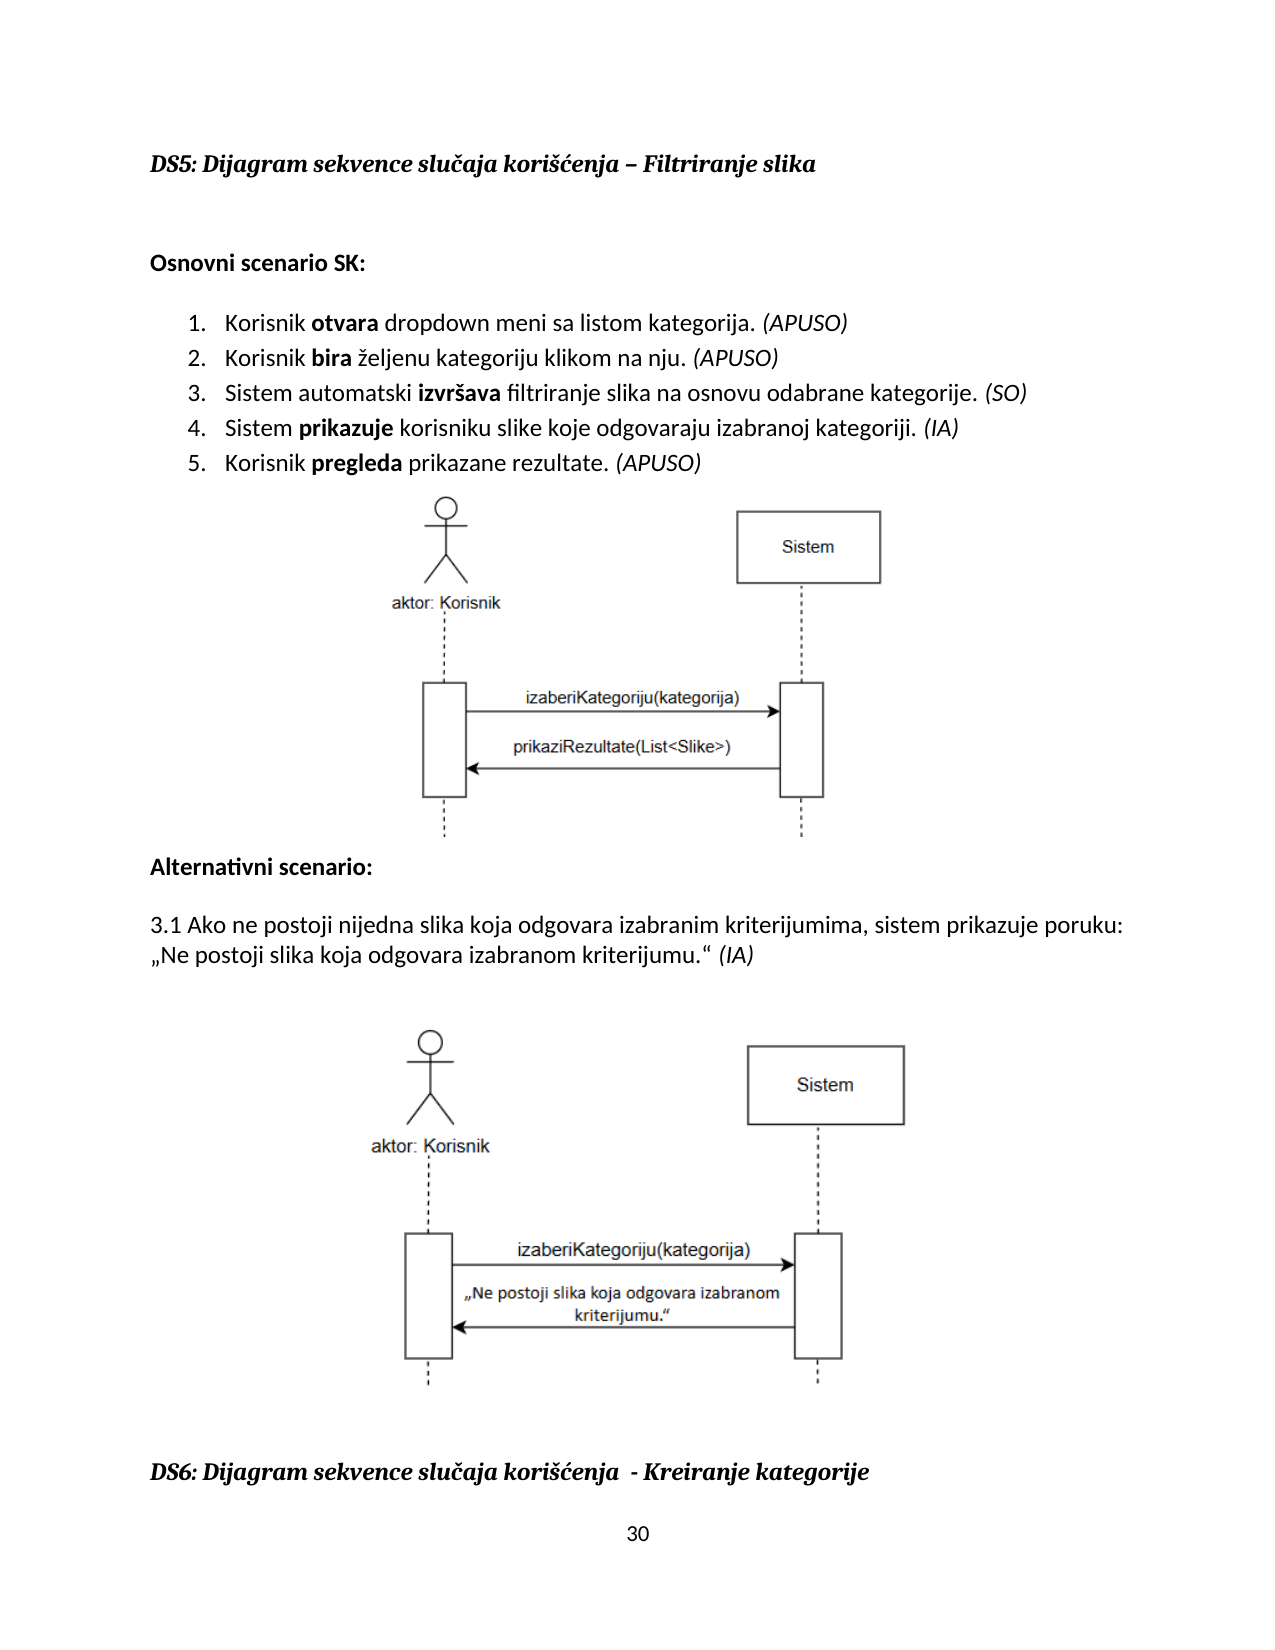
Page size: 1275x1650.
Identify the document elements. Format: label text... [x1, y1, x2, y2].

list Sistem automatski izvršava filtriranje slika na osnovu odabrane kategorije. (SO) [187, 377, 1125, 408]
text DS6: Dijagram sekvence slučaja korišćenja - Kreiranje kategorije [150, 1458, 1125, 1487]
picture [357, 482, 918, 837]
picture [352, 994, 923, 1386]
text Osnovni scenario SK: [150, 247, 1125, 278]
text Alternativni scenario: [150, 851, 1125, 881]
list Korisnik otvara dropdown meni sa listom kategorija. (APUSO) [187, 307, 1125, 338]
list Korisnik bira željenu kategoriju klikom na nju. (APUSO) [187, 342, 1125, 373]
list Sistem prikazuje korisniku slike koje odgovaraju izabranoj kategoriji. (IA) [187, 412, 1125, 443]
list Korisnik pregleda prikazane rezultate. (APUSO) [187, 447, 1125, 478]
text 3.1 Ako ne postoji nijedna slika koja odgovara izabranim kriterijumima, sistem prikazuje poruku: „Ne postoji slika koja odgovara izabranom kriterijumu.“ (IA) [150, 909, 1125, 970]
text DS5: Dijagram sekvence slučaja korišćenja – Filtriranje slika [150, 150, 1125, 179]
